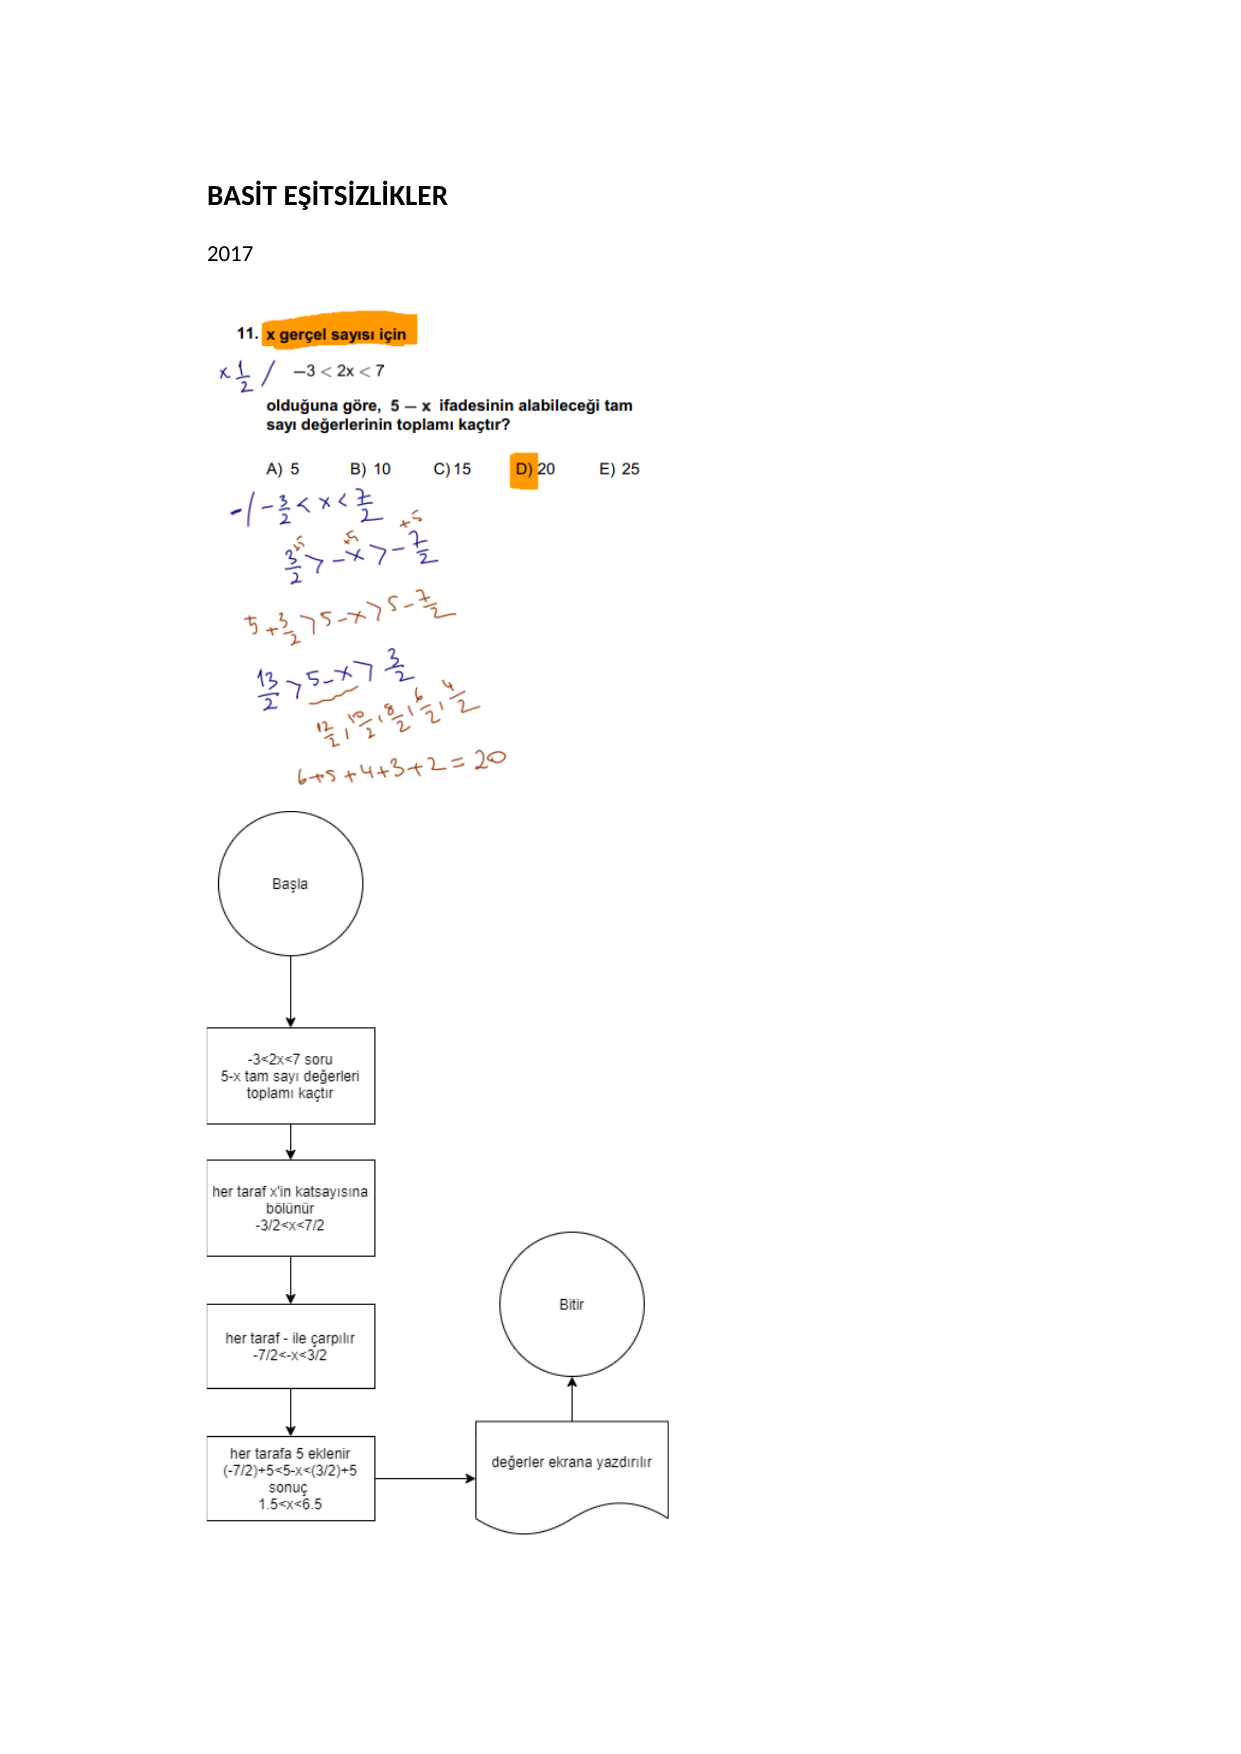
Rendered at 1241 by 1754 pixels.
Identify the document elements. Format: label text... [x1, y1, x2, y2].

text 2017 [207, 239, 1093, 267]
picture [206, 292, 682, 787]
picture [206, 811, 669, 1537]
text BASİT EŞİTSİZLİKLER [207, 177, 1093, 213]
